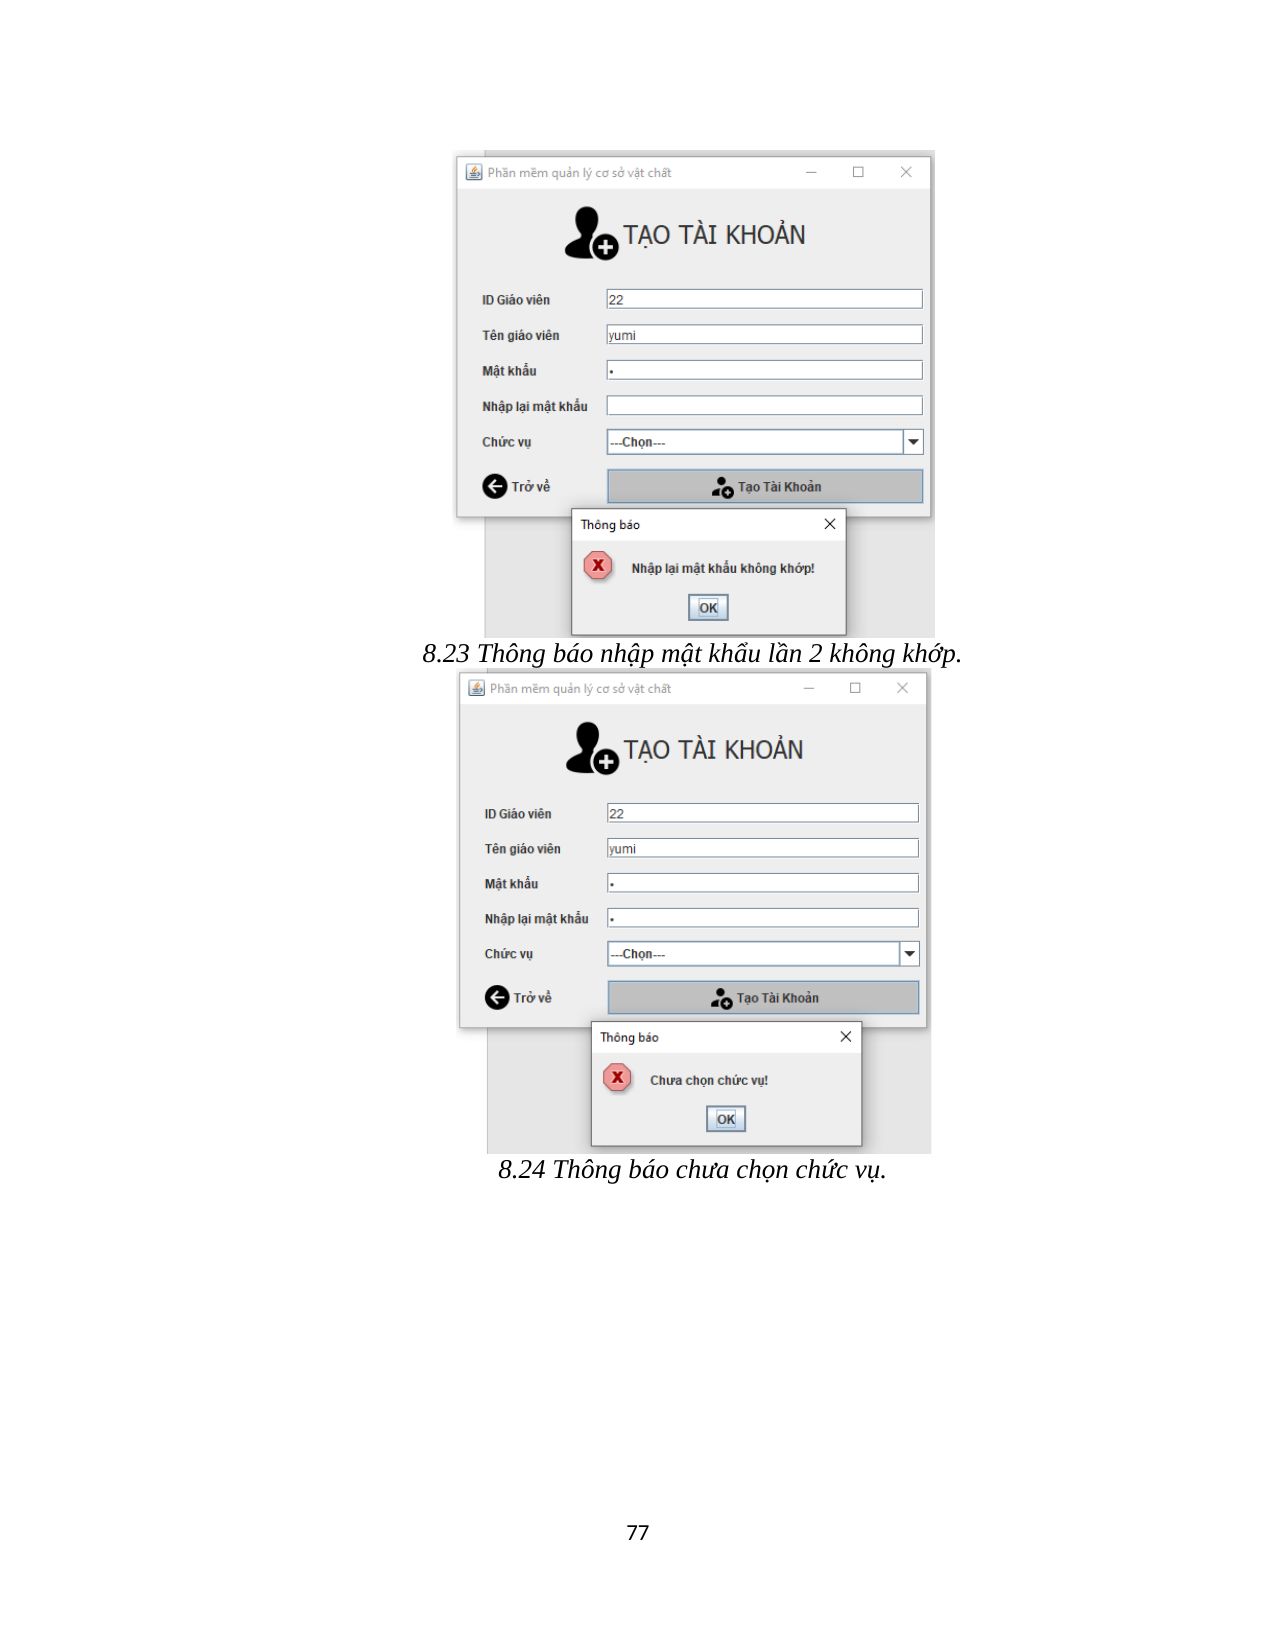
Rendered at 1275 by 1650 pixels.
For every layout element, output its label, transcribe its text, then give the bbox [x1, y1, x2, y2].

text 8.24 Thông báo chưa chọn chức vụ. [262, 1153, 1125, 1184]
text 8.23 Thông báo nhập mật khẩu lần 2 không khớp. [262, 637, 1125, 668]
picture [452, 150, 935, 638]
picture [456, 668, 932, 1154]
